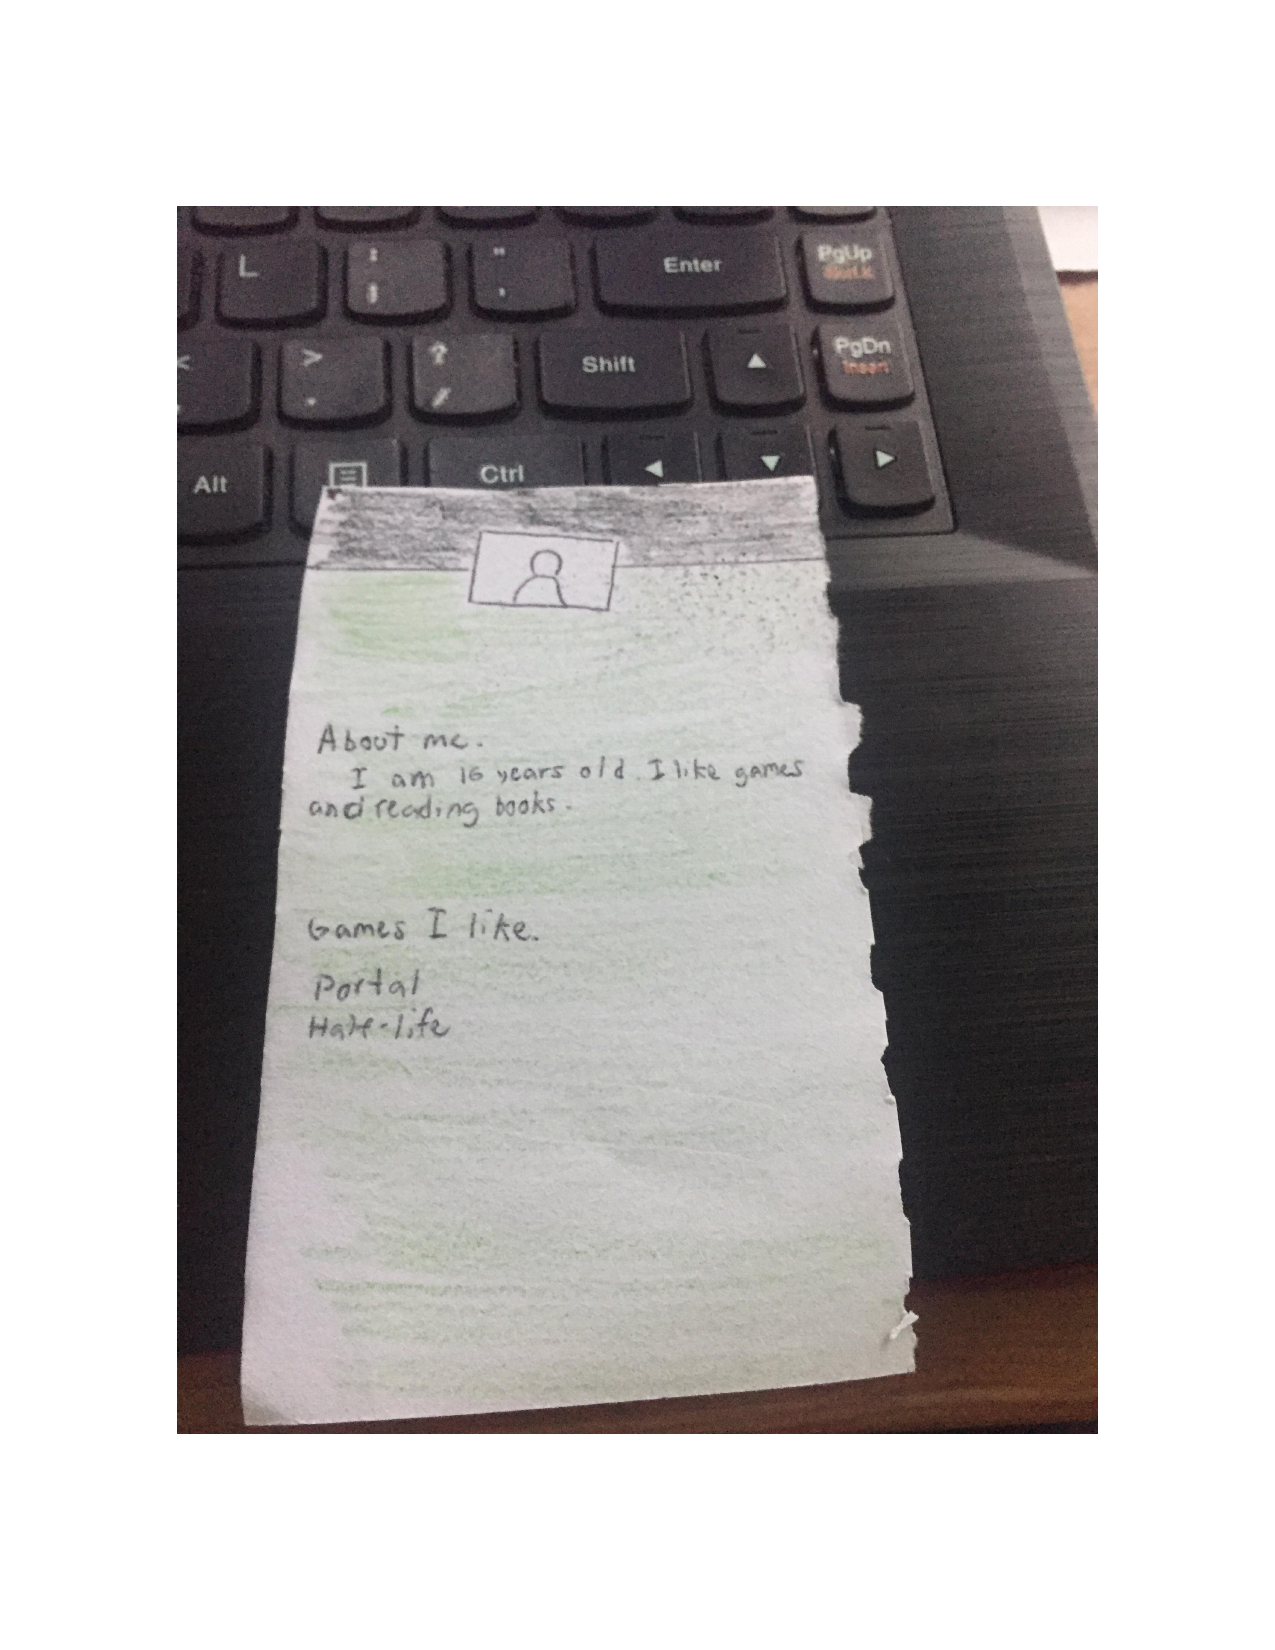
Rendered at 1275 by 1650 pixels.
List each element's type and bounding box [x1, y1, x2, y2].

picture [177, 206, 1098, 1434]
